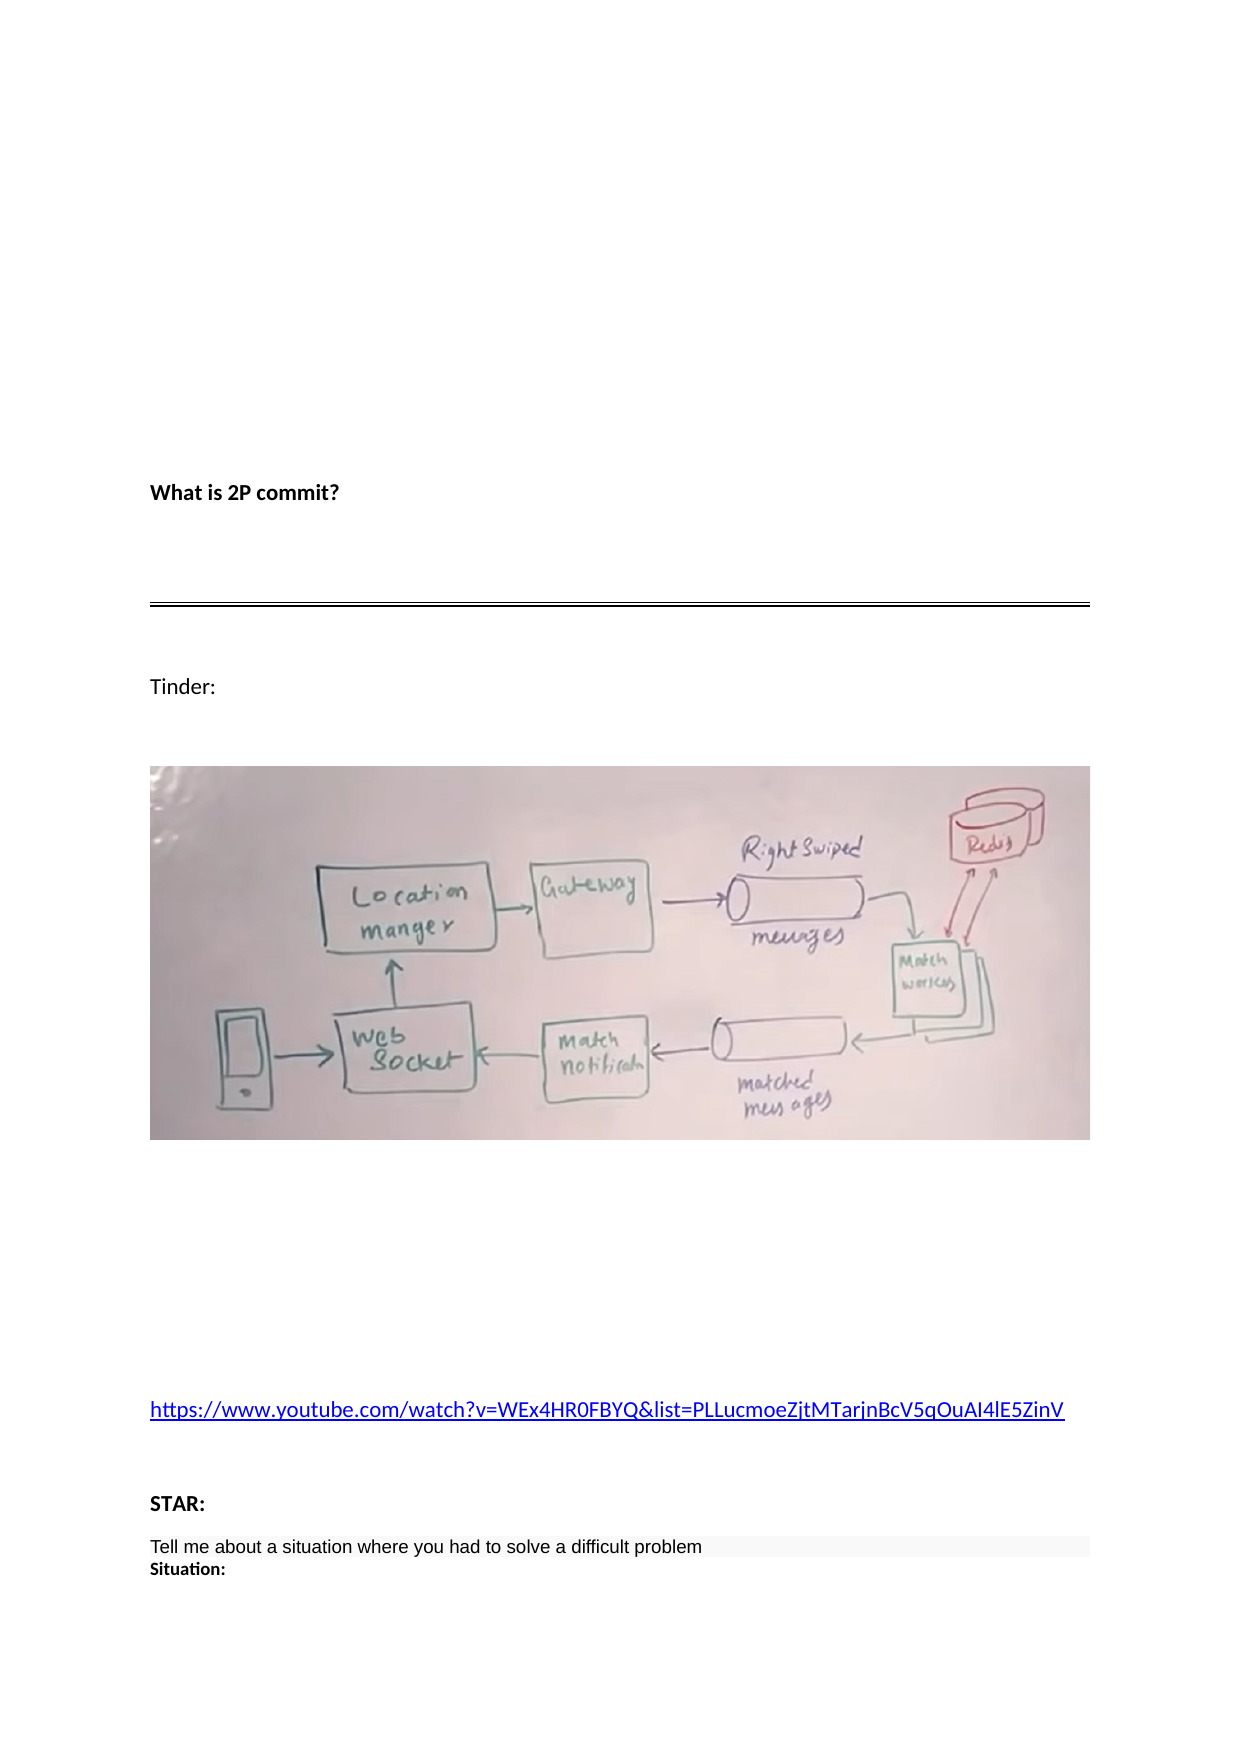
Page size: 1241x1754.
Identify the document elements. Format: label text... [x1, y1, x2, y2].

text Tinder: [150, 672, 1090, 700]
text Tell me about a situation where you had to solve a difficult problem [150, 1536, 1090, 1557]
text STAR: [150, 1489, 1090, 1517]
picture [150, 766, 1091, 1140]
text https://www.youtube.com/watch?v=WEx4HR0FBYQ&list=PLLucmoeZjtMTarjnBcV5qOuAI4lE5ZinV [150, 1395, 1090, 1423]
text What is 2P commit? [150, 478, 1090, 506]
text Situation: [150, 1557, 1090, 1580]
